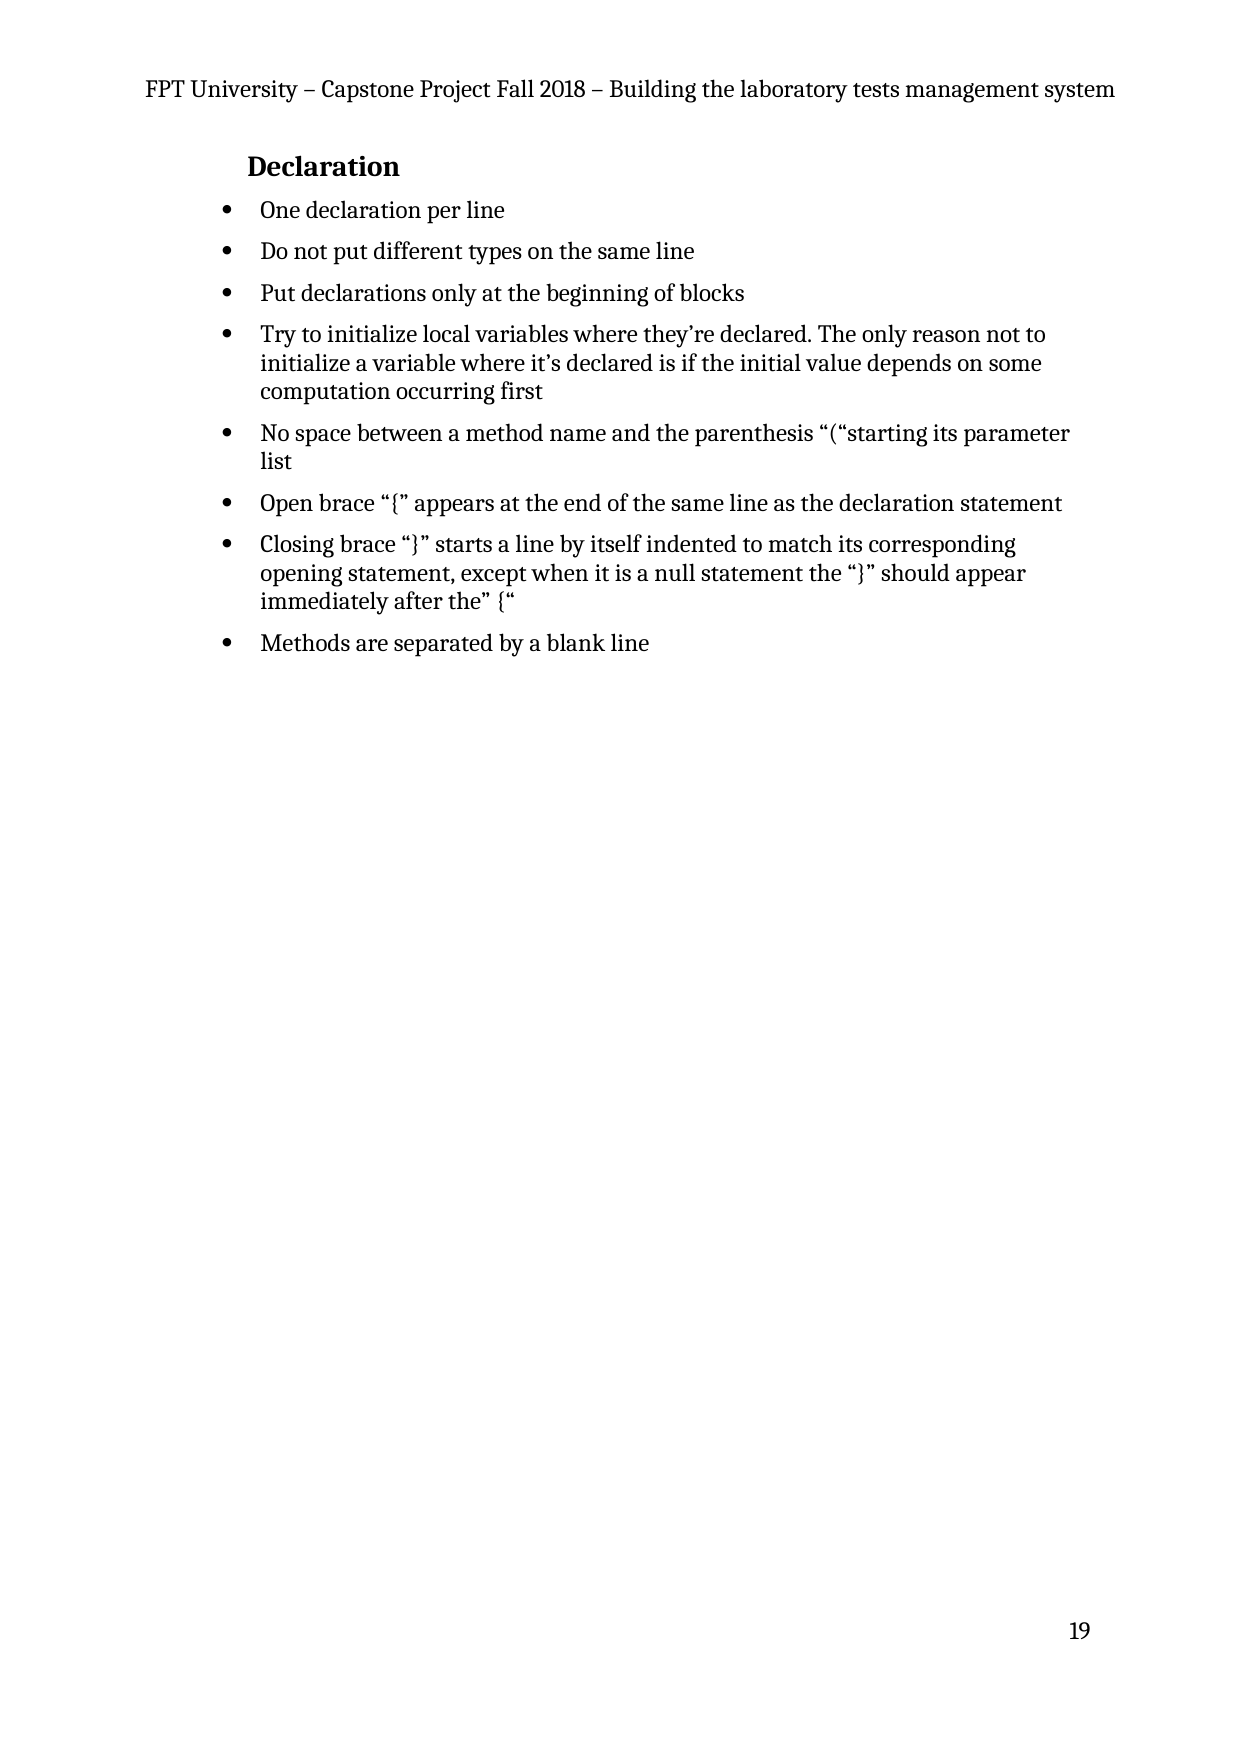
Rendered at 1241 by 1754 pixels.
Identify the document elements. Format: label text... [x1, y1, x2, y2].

list Try to initialize local variables where they’re declared. The only reason not to initialize a variable where it’s declared is if the initial value depends on some computation occurring first [223, 320, 1090, 406]
list No space between a method name and the parenthesis “(“starting its parameter list [223, 418, 1090, 476]
list Methods are separated by a blank line [223, 628, 1090, 657]
list Closing brace “}” starts a line by itself indented to match its corresponding opening statement, except when it is a null statement the “}” should appear immediately after the” {“ [223, 530, 1090, 616]
list Declaration [241, 150, 1090, 183]
list Put declarations only at the beginning of blocks [223, 278, 1090, 307]
list Open brace “{” appears at the end of the same line as the declaration statement [223, 488, 1090, 517]
list One declaration per line [223, 196, 1090, 225]
list Do not put different types on the same line [223, 237, 1090, 266]
